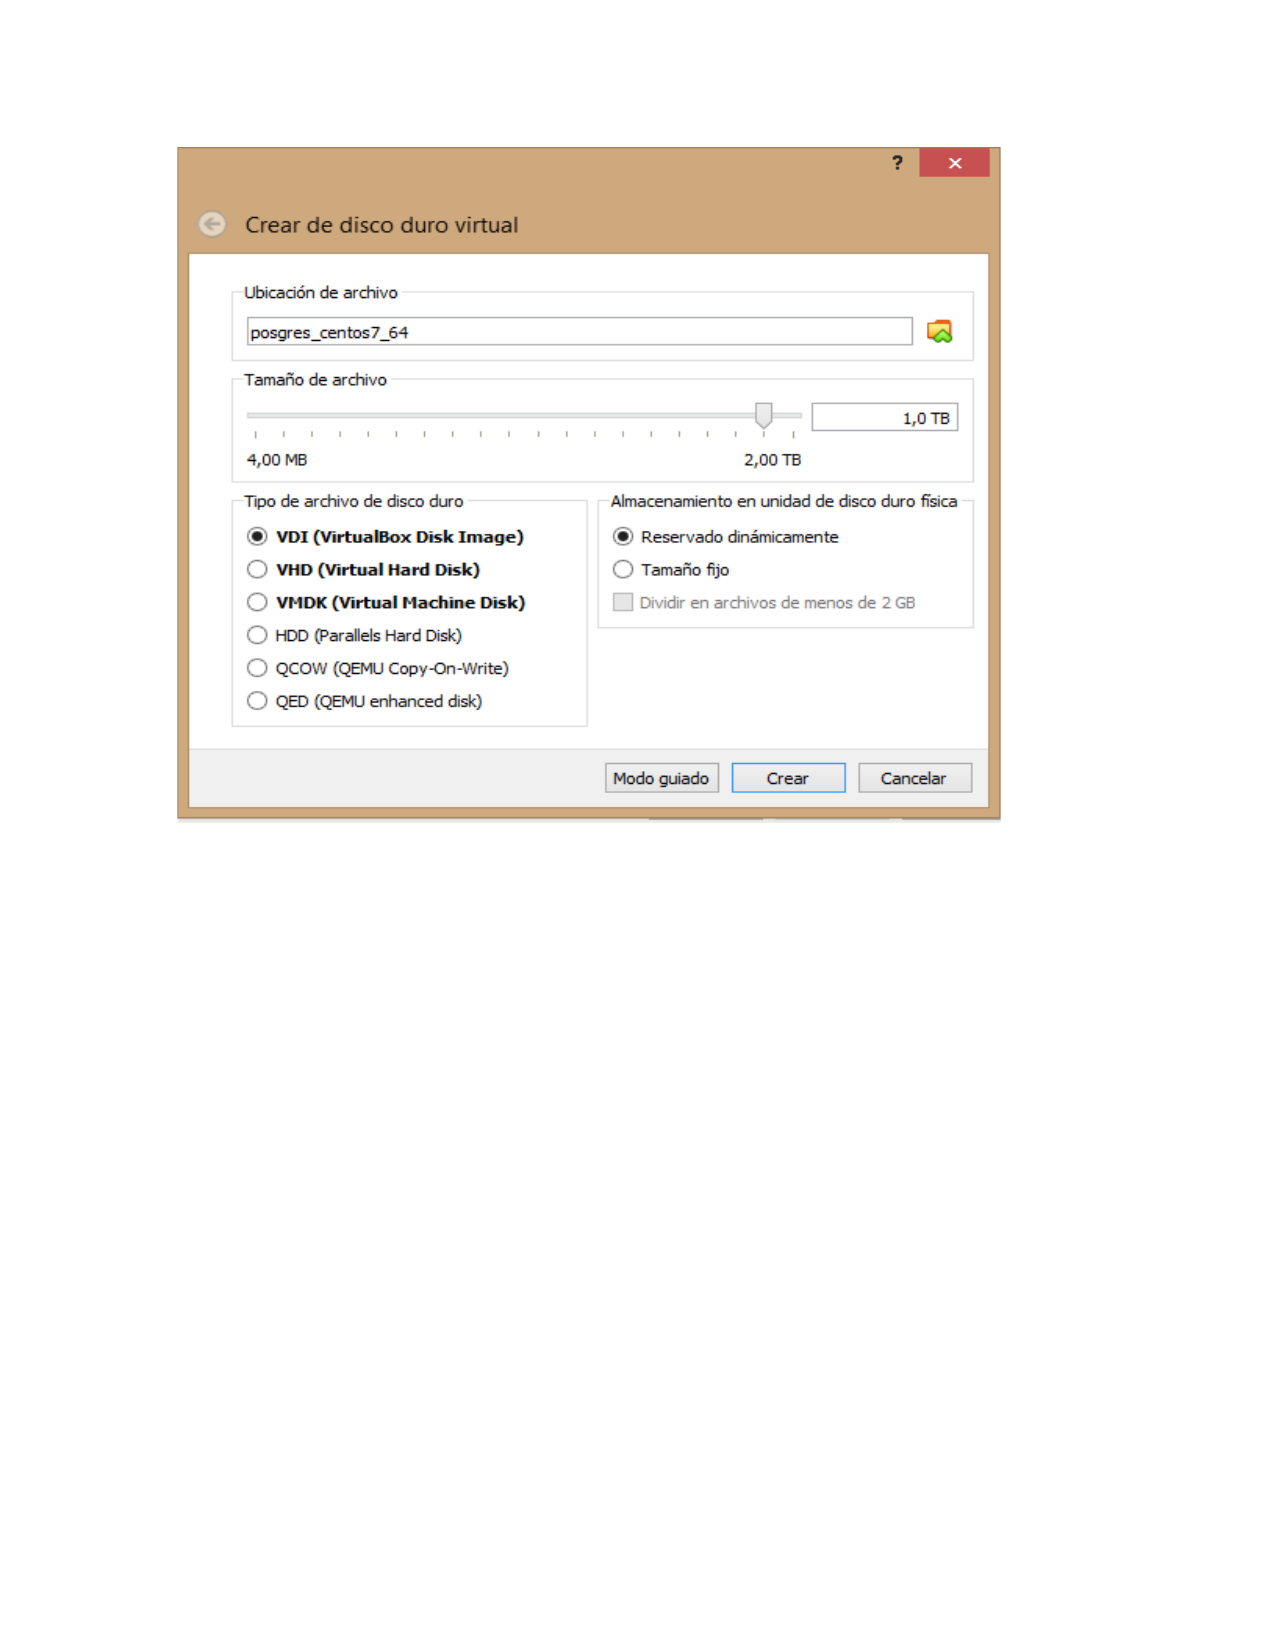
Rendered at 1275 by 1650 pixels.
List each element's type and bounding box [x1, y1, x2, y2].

picture [177, 147, 1001, 823]
